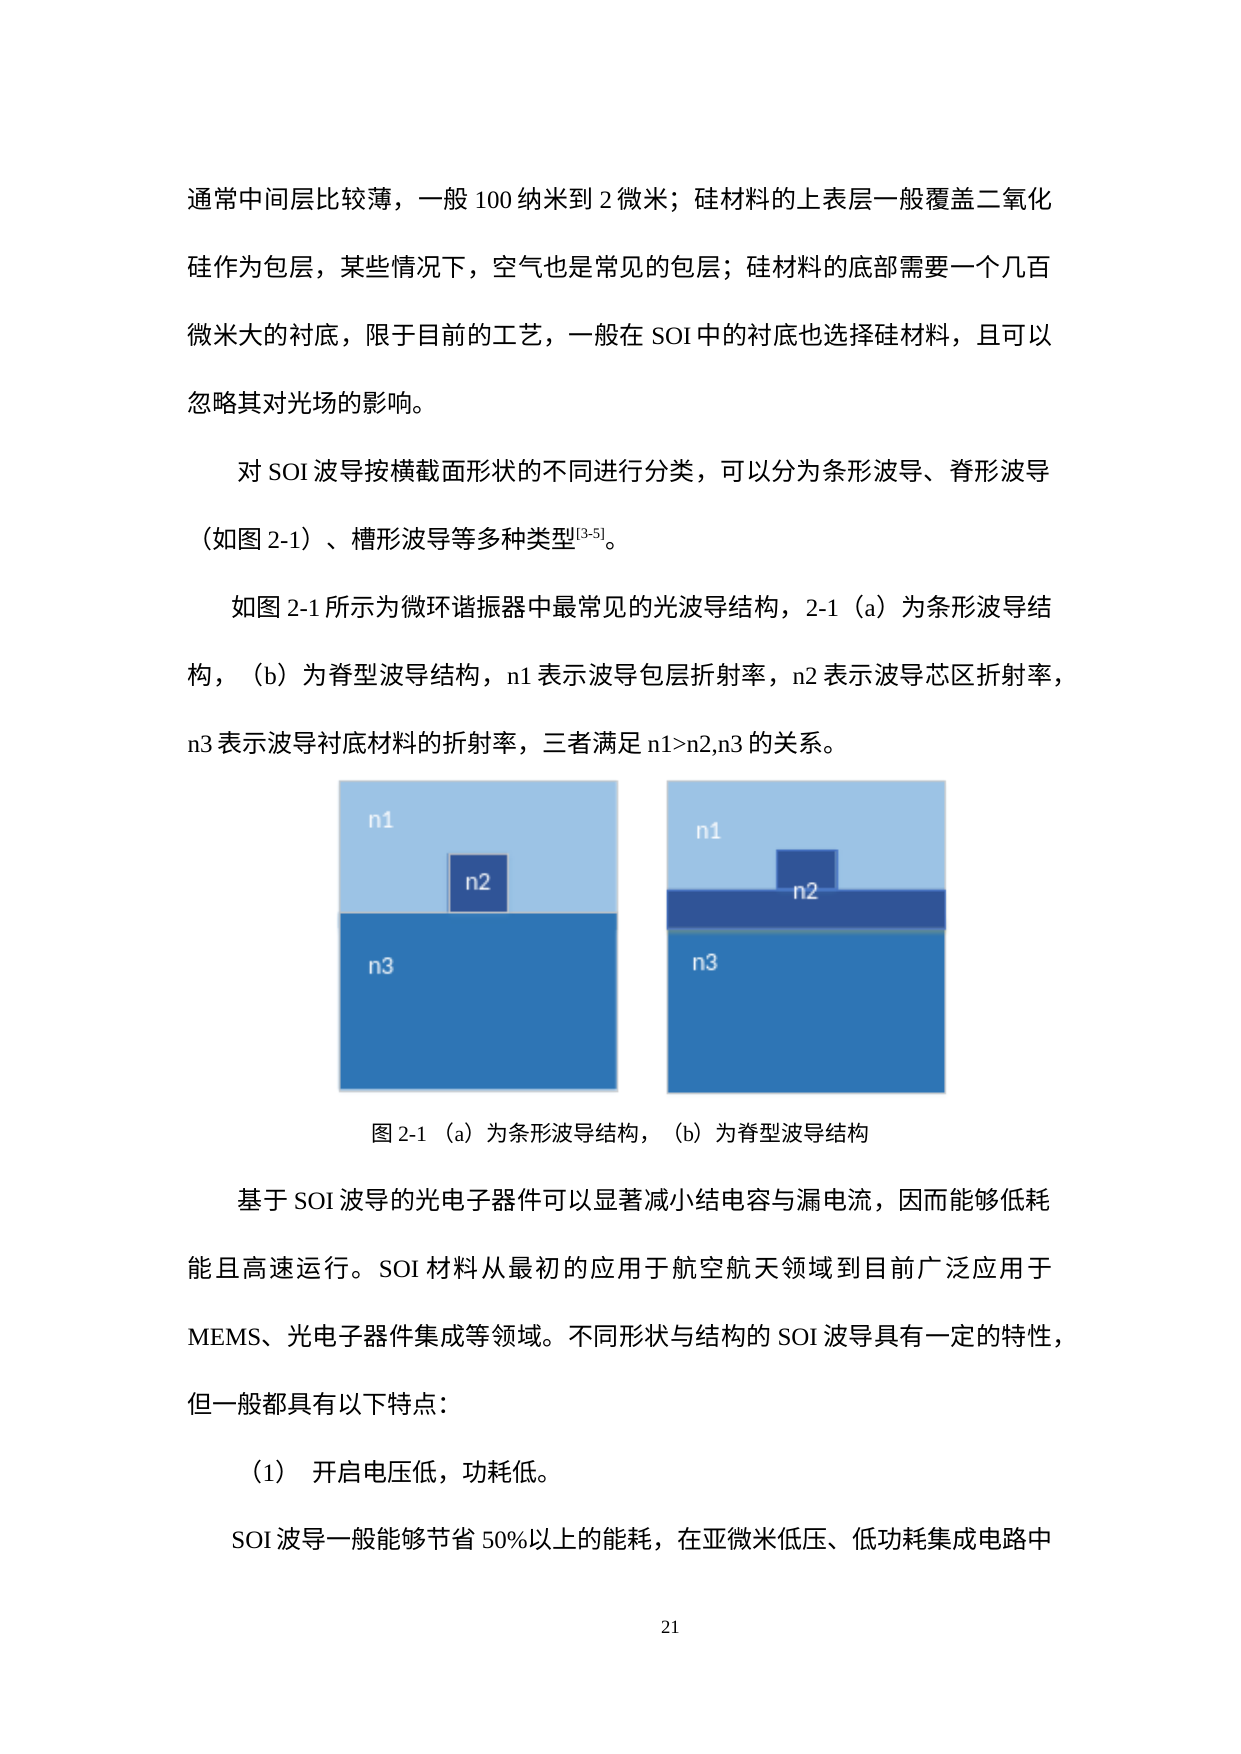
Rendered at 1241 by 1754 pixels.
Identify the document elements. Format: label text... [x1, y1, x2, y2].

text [187, 164, 1053, 436]
list 开启电压低，功耗低。 [237, 1436, 1053, 1504]
text 基于SOI波导的光电子器件可以显著减小结电容与漏电流，因而能够低耗能且高速运行。SOI材料从最初的应用于航空航天领域到目前广泛应用于MEMS、光电子器件集成等领域。不同形状与结构的SOI波导具有一定的特性，但一般都具有以下特点： [187, 1164, 1053, 1436]
text 对SOI波导按横截面形状的不同进行分类，可以分为条形波导、脊形波导（如图2-1）、槽形波导等多种类型[3-5]。 [187, 436, 1053, 571]
text 如图2-1所示为微环谐振器中最常见的光波导结构，2-1（a）为条形波导结构，（b）为脊型波导结构，n1表示波导包层折射率，n2表示波导芯区折射率，n3表示波导衬底材料的折射率，三者满足n1>n2,n3的关系。 [187, 571, 1053, 775]
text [187, 1504, 1053, 1572]
text 图2-1 （a）为条形波导结构，（b）为脊型波导结构 [187, 1115, 1053, 1149]
